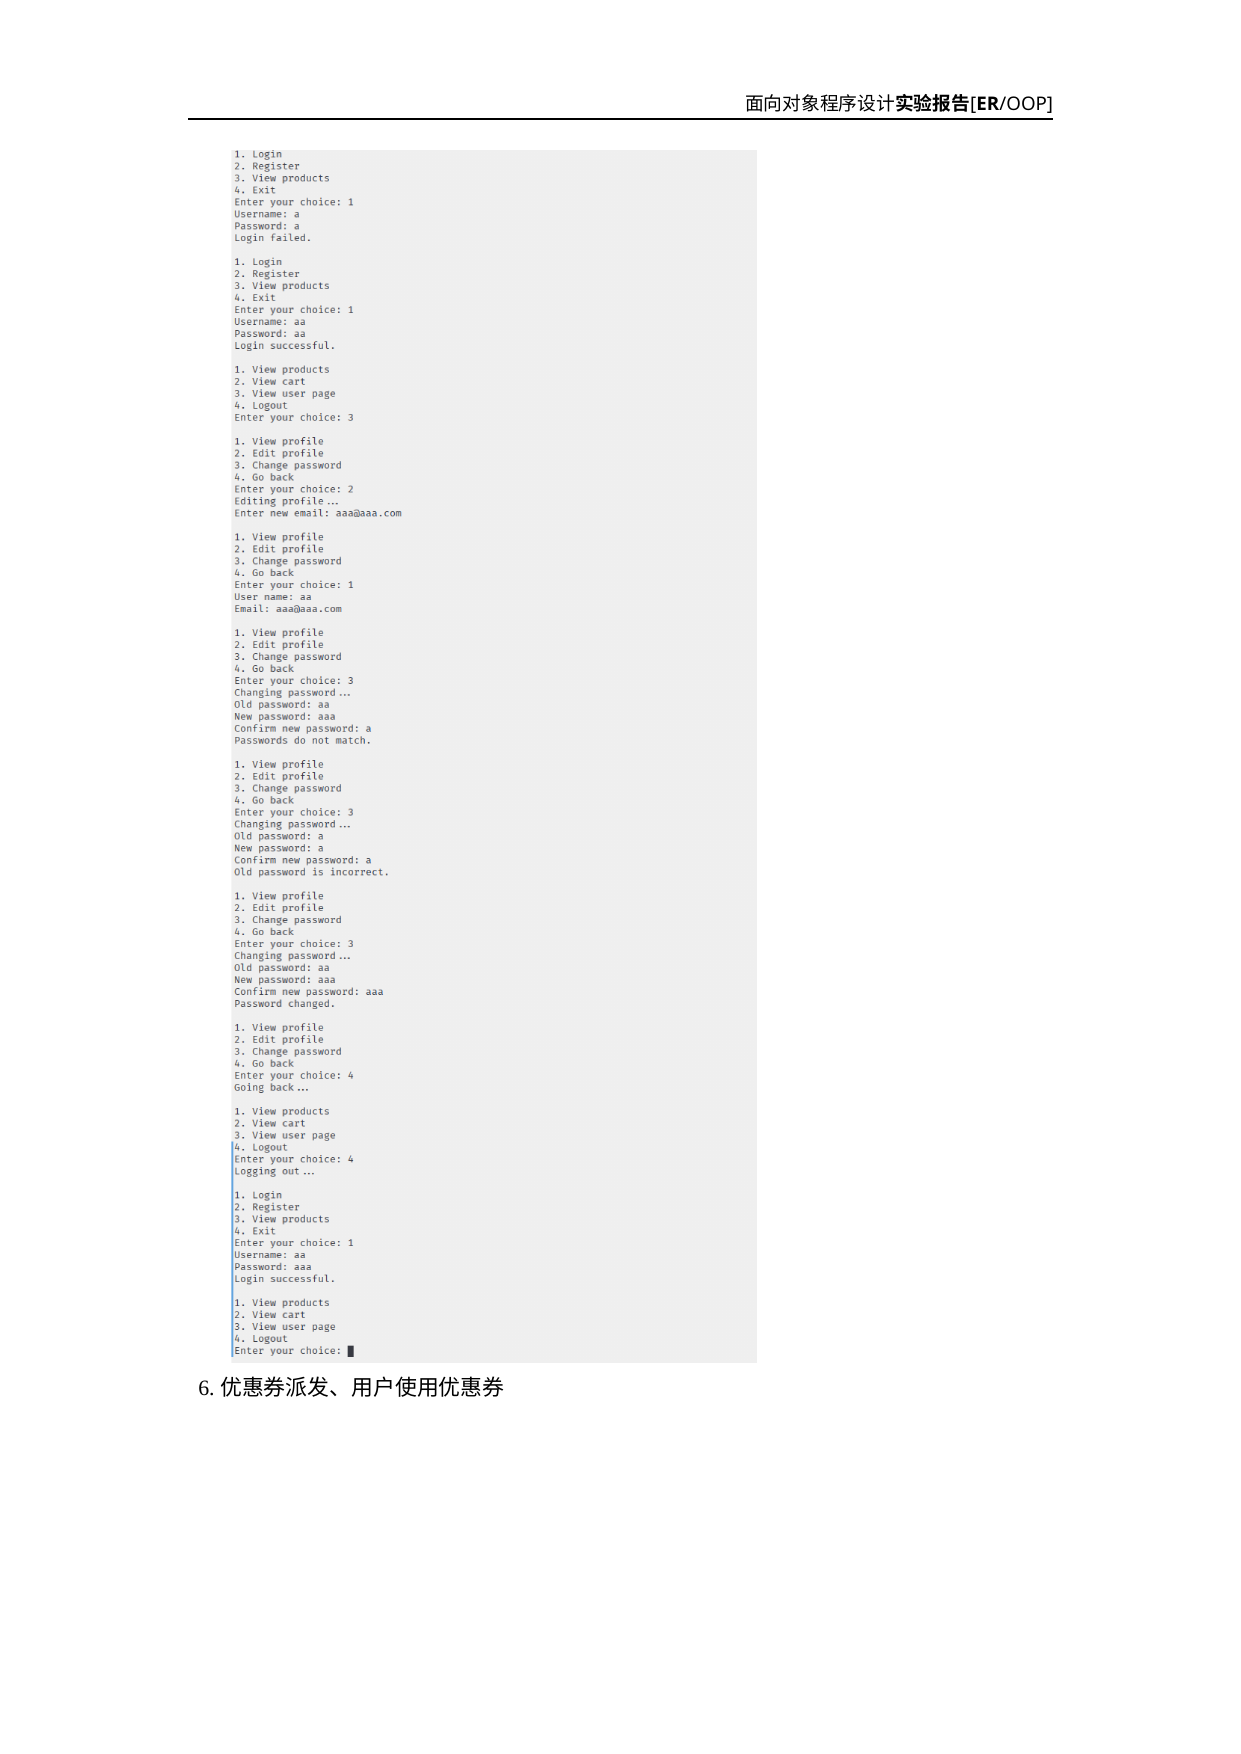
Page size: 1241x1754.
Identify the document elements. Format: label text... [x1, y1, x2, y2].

picture [231, 150, 757, 1363]
list 优惠券派发、用户使用优惠券 [198, 1362, 1053, 1404]
